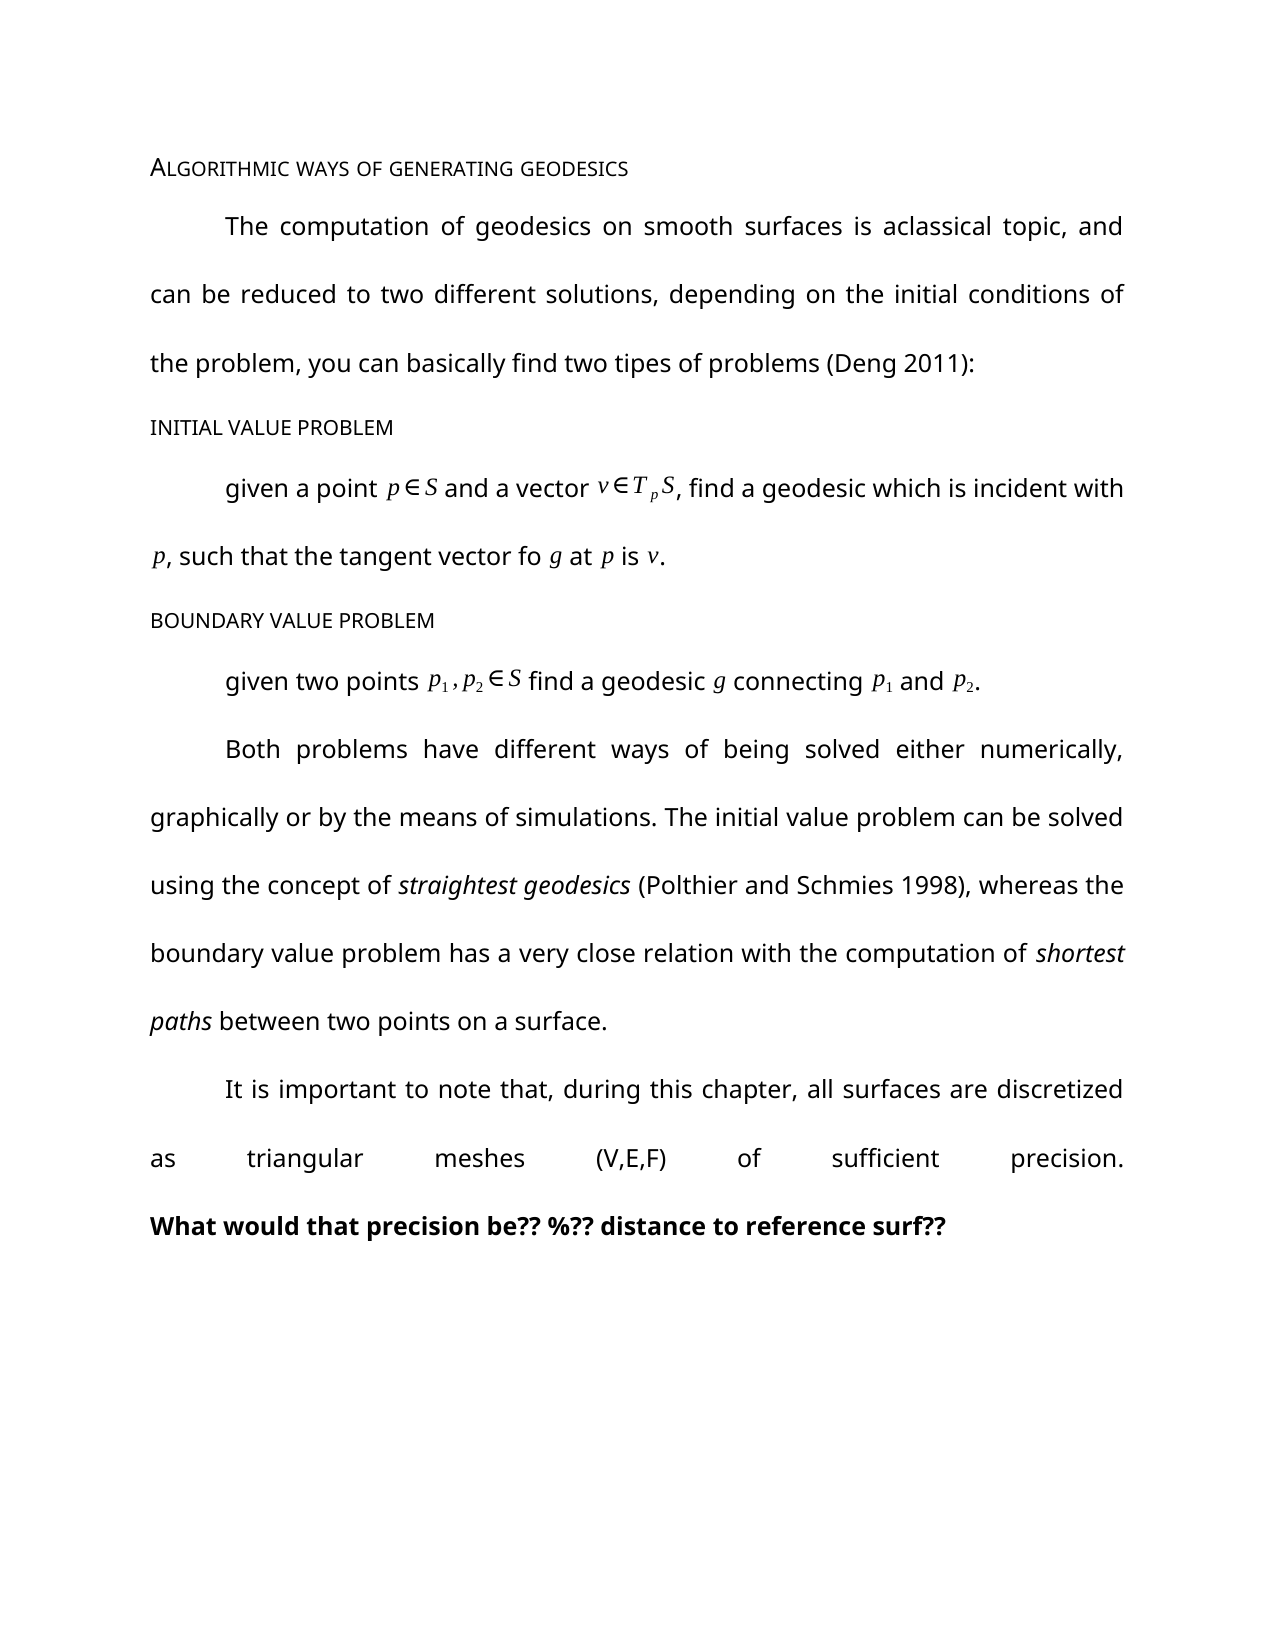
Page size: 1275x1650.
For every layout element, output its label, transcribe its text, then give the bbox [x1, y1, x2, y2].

subtitle Algorithmic ways of generating geodesics [150, 150, 1125, 184]
text Boundary value problem [150, 607, 1125, 635]
text given a point and a vector , find a geodesic which is incident with , such that the tangent vector fo at is . [150, 470, 1125, 572]
text Initial value problem [150, 413, 1125, 442]
text given two points find a geodesic connecting and . [150, 663, 1125, 697]
